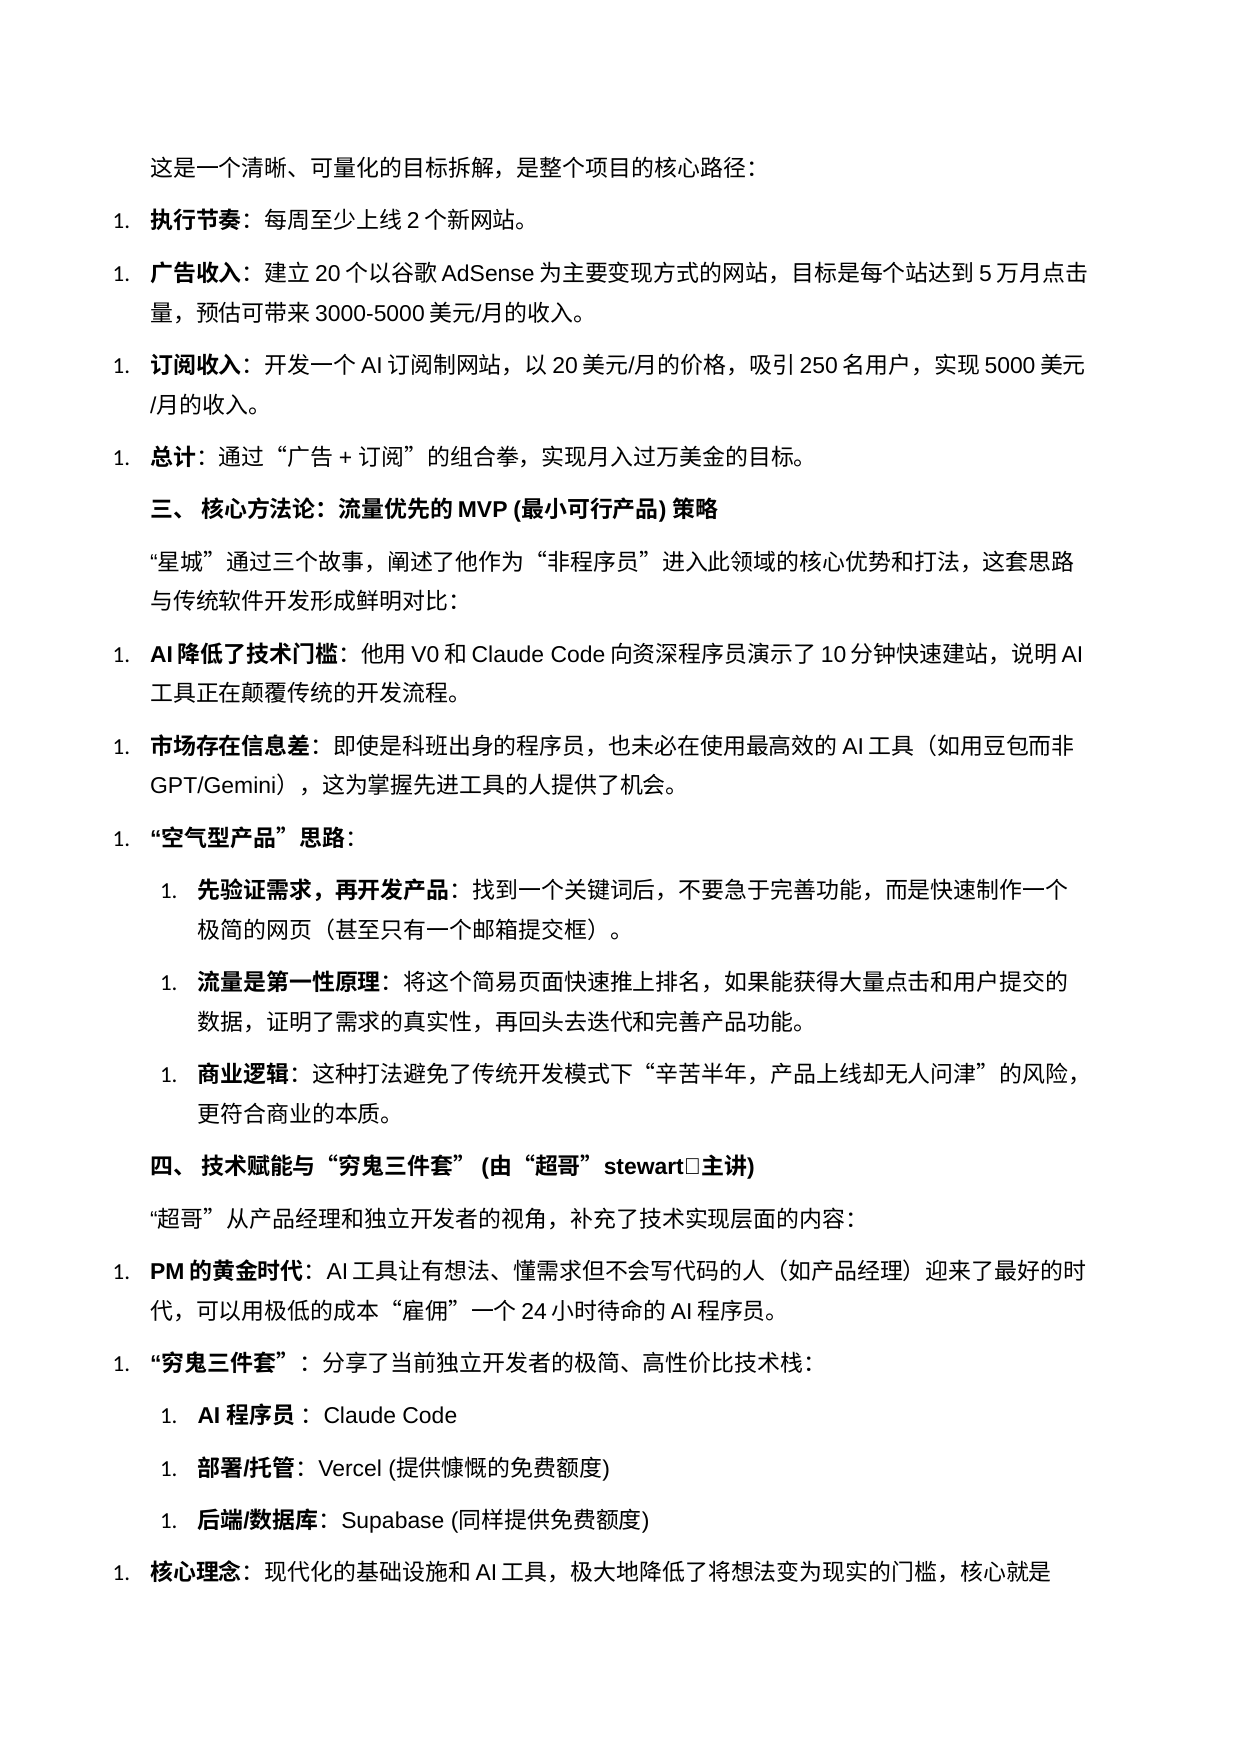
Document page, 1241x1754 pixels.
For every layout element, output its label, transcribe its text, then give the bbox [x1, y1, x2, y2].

text “星城”通过三个故事，阐述了他作为“非程序员”进入此领域的核心优势和打法，这套思路与传统软件开发形成鲜明对比： [150, 543, 1090, 616]
list AI降低了技术门槛：他用V0和Claude Code向资深程序员演示了10分钟快速建站，说明AI工具正在颠覆传统的开发流程。 [112, 635, 1090, 708]
text 这是一个清晰、可量化的目标拆解，是整个项目的核心路径： [150, 150, 1090, 183]
list 流量是第一性原理：将这个简易页面快速推上排名，如果能获得大量点击和用户提交的数据，证明了需求的真实性，再回头去迭代和完善产品功能。 [160, 964, 1090, 1037]
list “空气型产品”思路： [112, 819, 1090, 853]
list 先验证需求，再开发产品：找到一个关键词后，不要急于完善功能，而是快速制作一个极简的网页（甚至只有一个邮箱提交框）。 [160, 872, 1090, 945]
list PM的黄金时代：AI工具让有想法、懂需求但不会写代码的人（如产品经理）迎来了最好的时代，可以用极低的成本“雇佣”一个24小时待命的AI程序员。 [112, 1253, 1090, 1326]
list 后端/数据库：Supabase (同样提供免费额度) [160, 1502, 1090, 1535]
list 商业逻辑：这种打法避免了传统开发模式下“辛苦半年，产品上线却无人问津”的风险，更符合商业的本质。 [160, 1056, 1090, 1129]
text 四、 技术赋能与“穷鬼三件套” (由“超哥”stewart🤔主讲) [150, 1148, 1090, 1181]
list 总计：通过“广告 + 订阅”的组合拳，实现月入过万美金的目标。 [112, 439, 1090, 472]
list AI 程序员 ：Claude Code [160, 1397, 1090, 1430]
list 部署/托管：Vercel (提供慷慨的免费额度) [160, 1449, 1090, 1483]
list 执行节奏：每周至少上线2个新网站。 [112, 202, 1090, 236]
list 市场存在信息差：即使是科班出身的程序员，也未必在使用最高效的AI工具（如用豆包而非GPT/Gemini），这为掌握先进工具的人提供了机会。 [112, 727, 1090, 801]
list 广告收入：建立20个以谷歌AdSense为主要变现方式的网站，目标是每个站达到5万月点击量，预估可带来3000-5000美元/月的收入。 [112, 254, 1090, 328]
text 三、 核心方法论：流量优先的MVP (最小可行产品) 策略 [150, 491, 1090, 524]
text “超哥”从产品经理和独立开发者的视角，补充了技术实现层面的内容： [150, 1200, 1090, 1234]
list 订阅收入：开发一个AI订阅制网站，以20美元/月的价格，吸引250名用户，实现5000美元/月的收入。 [112, 347, 1090, 420]
list “穷鬼三件套”：分享了当前独立开发者的极简、高性价比技术栈： [112, 1345, 1090, 1378]
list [112, 1554, 1090, 1587]
